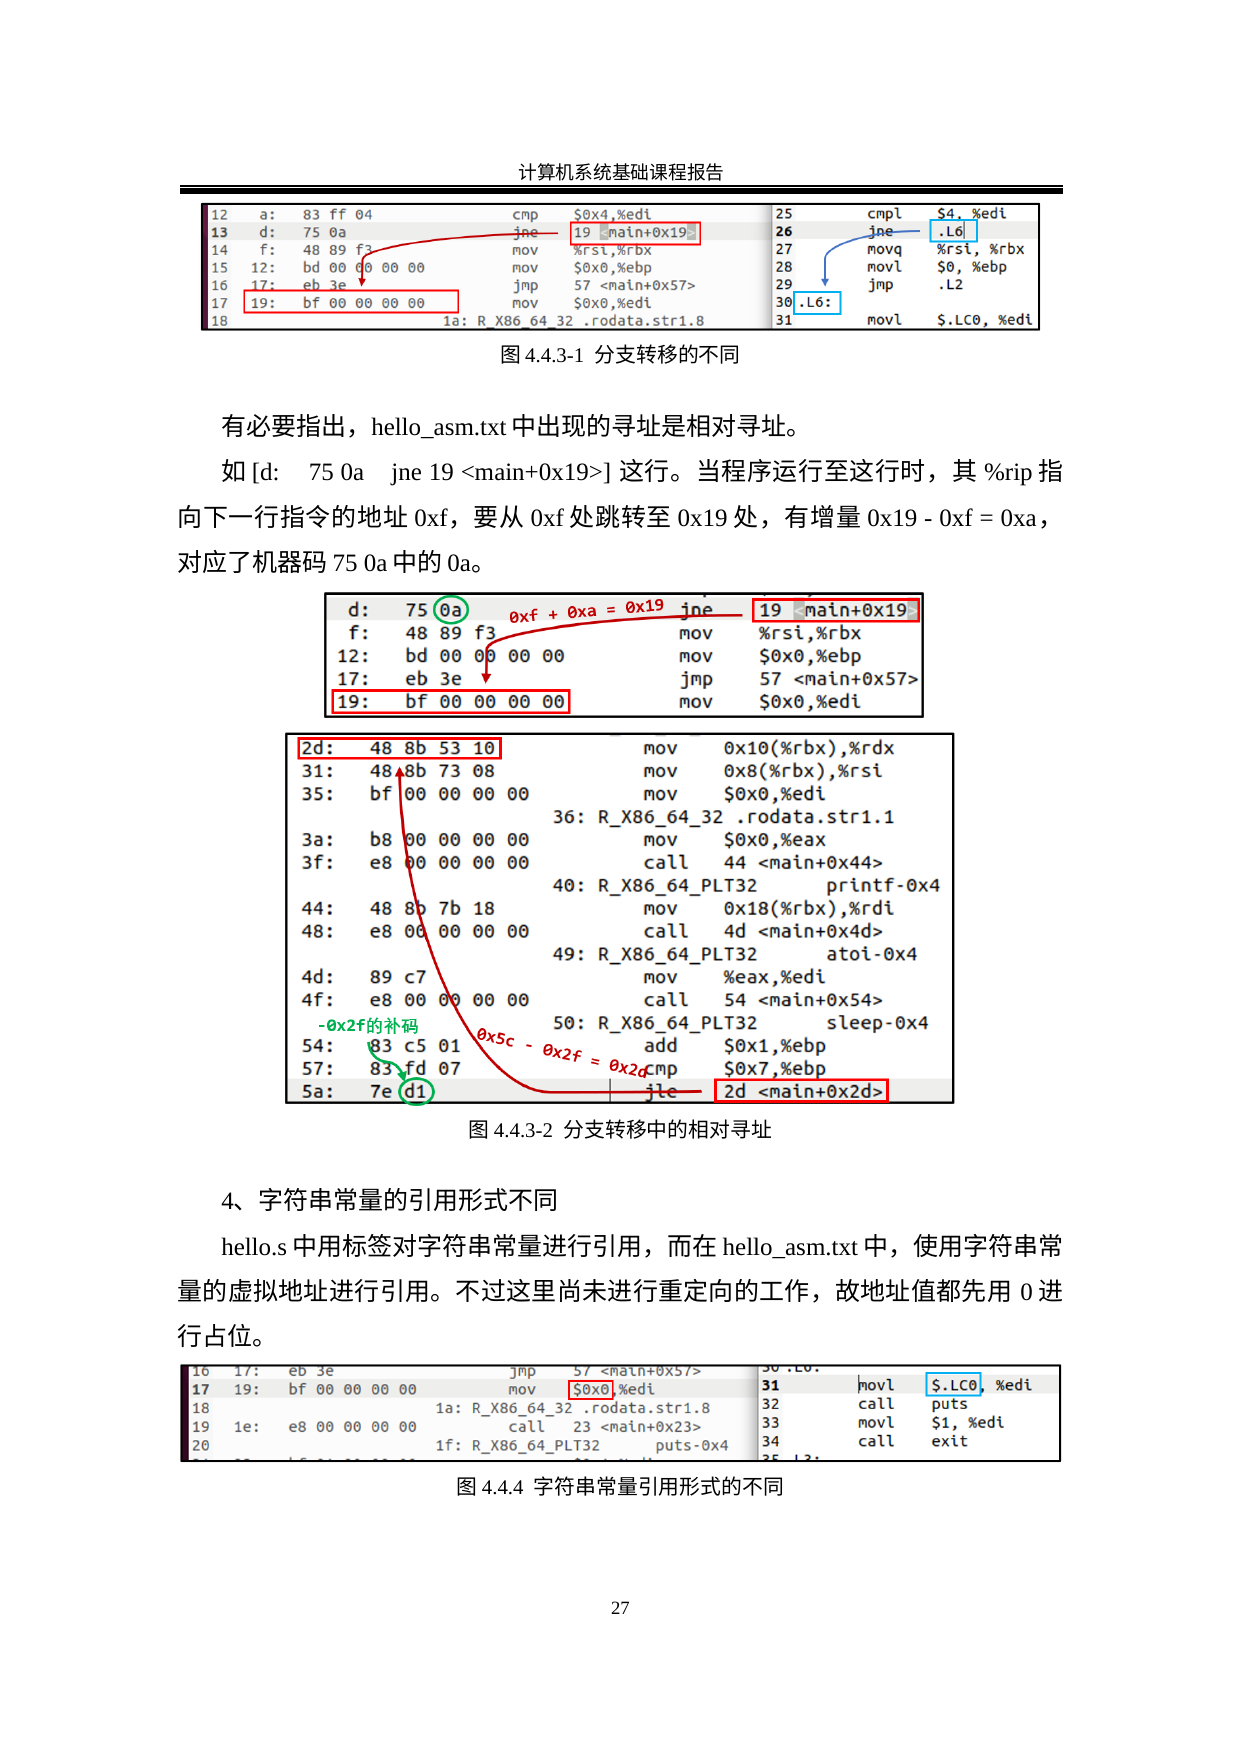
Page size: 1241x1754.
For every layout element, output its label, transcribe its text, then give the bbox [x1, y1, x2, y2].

picture [281, 587, 959, 1106]
text 图4.4.3-1 分支转移的不同 [177, 339, 1063, 369]
picture [199, 200, 1041, 332]
text 图4.4.3-2 分支转移中的相对寻址 [177, 1113, 1063, 1143]
text 有必要指出，hello_asm.txt中出现的寻址是相对寻址。 [177, 406, 1063, 443]
text 图4.4.4 字符串常量引用形式的不同 [177, 1471, 1063, 1501]
text hello.s中用标签对字符串常量进行引用，而在hello_asm.txt中，使用字符串常量的虚拟地址进行引用。不过这里尚未进行重定向的工作，故地址值都先用0进行占位。 [177, 1226, 1063, 1353]
text 如 [d: 75 0a jne 19 <main+0x19>] 这行。当程序运行至这行时，其 %rip指向下一行指令的地址0xf，要从0xf处跳转至0x19处，有增量0x19 - 0xf = 0xa，对应了机器码75 0a中的0a。 [177, 452, 1063, 578]
text 4、字符串常量的引用形式不同 [177, 1181, 1063, 1217]
picture [177, 1361, 1064, 1464]
